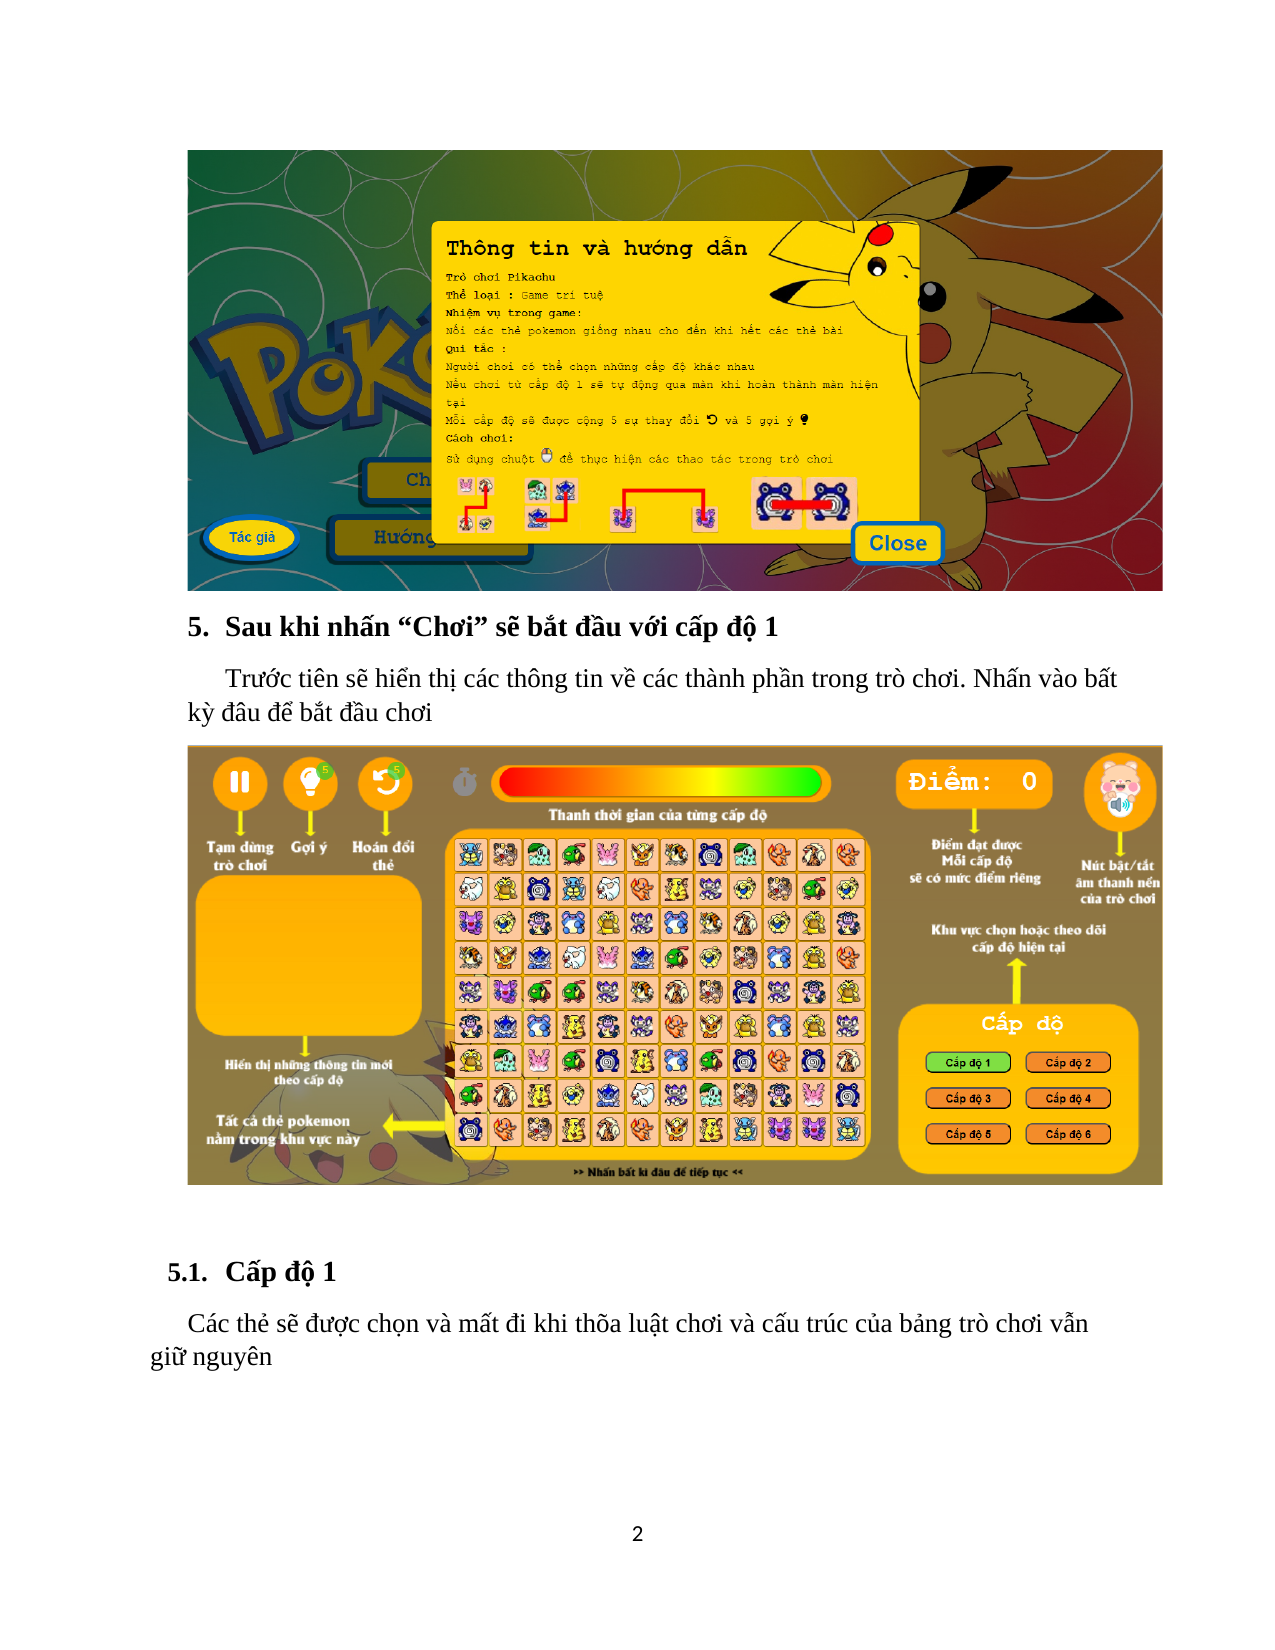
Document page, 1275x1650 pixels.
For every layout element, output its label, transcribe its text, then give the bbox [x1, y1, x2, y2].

text Các thẻ sẽ được chọn và mất đi khi thõa luật chơi và cấu trúc của bảng trò chơi vẫn giữ nguyên [150, 1307, 1125, 1371]
text Trước tiên sẽ hiển thị các thông tin về các thành phần trong trò chơi. Nhấn vào bất kỳ đâu để bắt đầu chơi [187, 662, 1125, 727]
picture [187, 745, 1163, 1185]
text Sau khi nhấn “Chơi” sẽ bắt đầu với cấp độ 1 [187, 609, 1125, 643]
text Cấp độ 1 [187, 1254, 1125, 1287]
picture [187, 150, 1163, 591]
